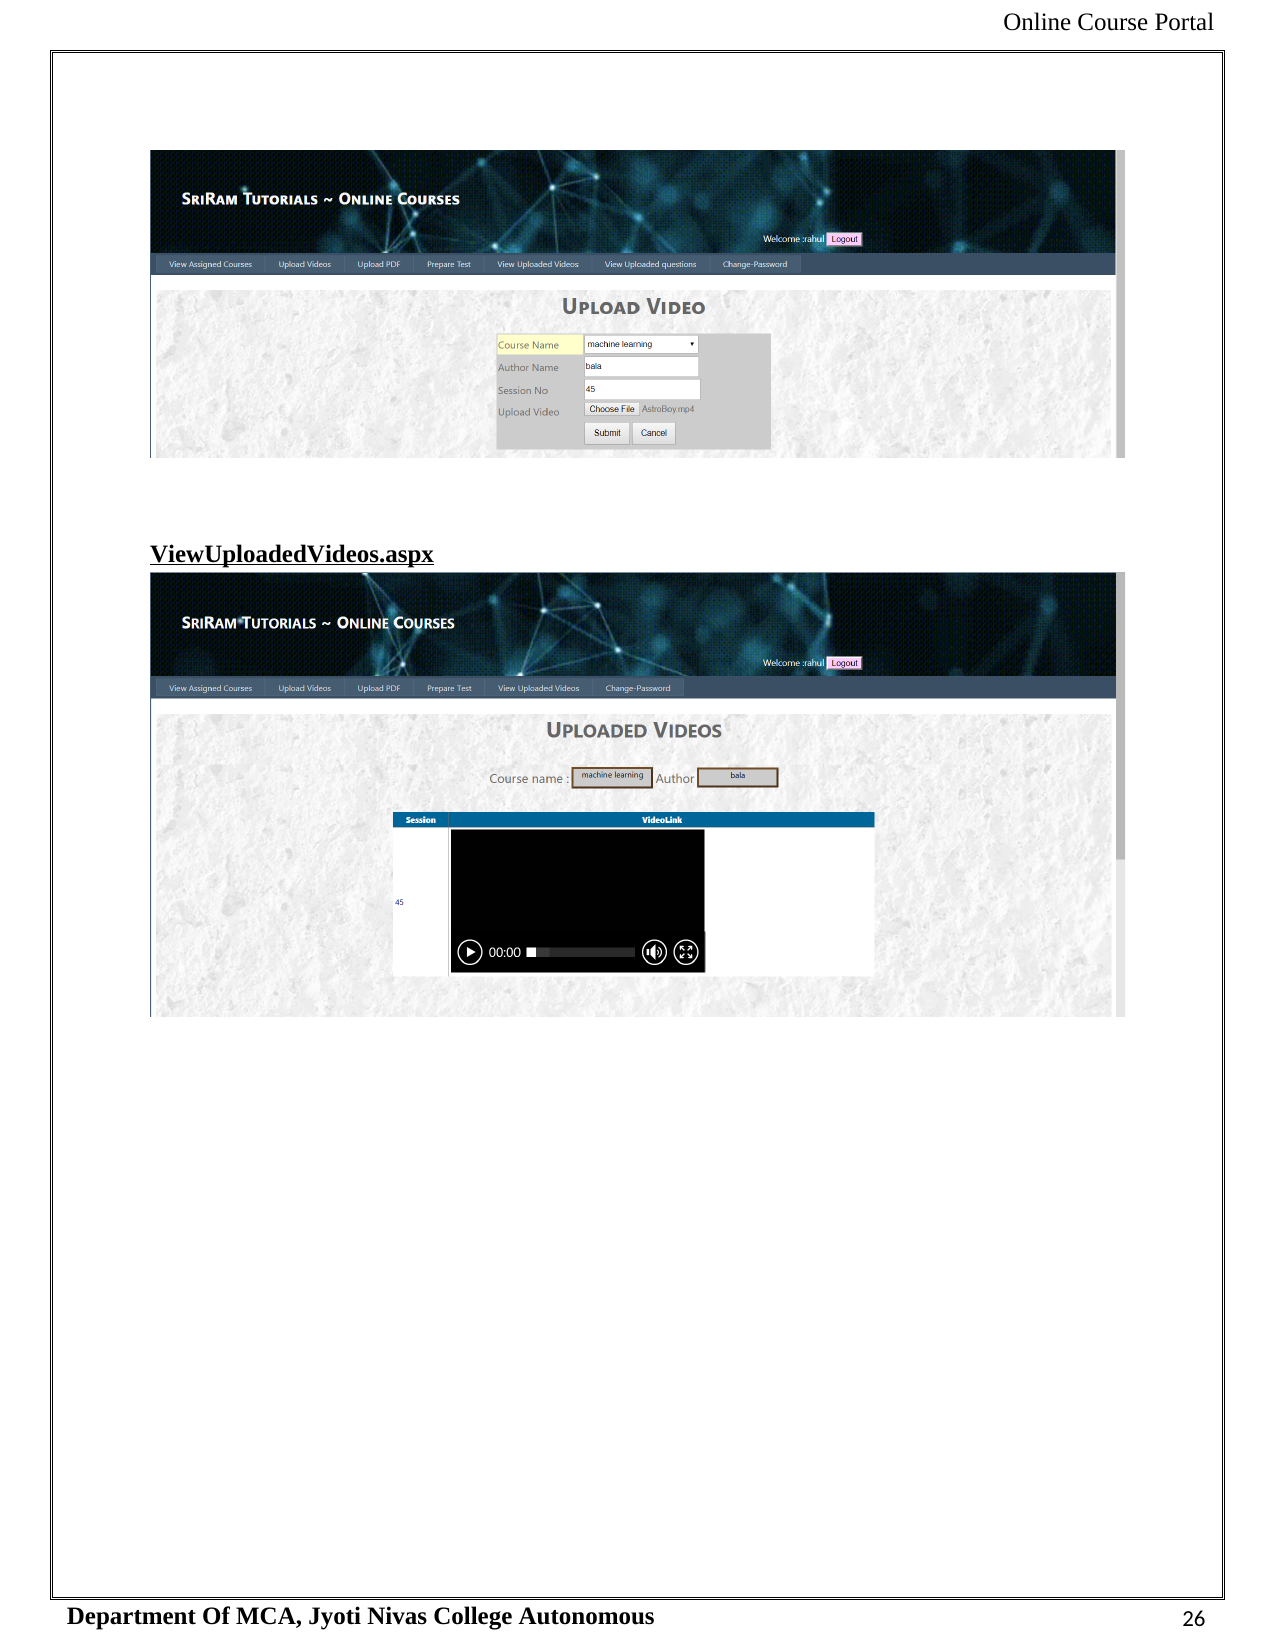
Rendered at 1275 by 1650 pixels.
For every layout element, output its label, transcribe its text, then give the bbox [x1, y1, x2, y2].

list ViewUploadedVideos.aspx [150, 539, 1125, 568]
picture [150, 150, 1125, 458]
picture [150, 572, 1125, 1017]
